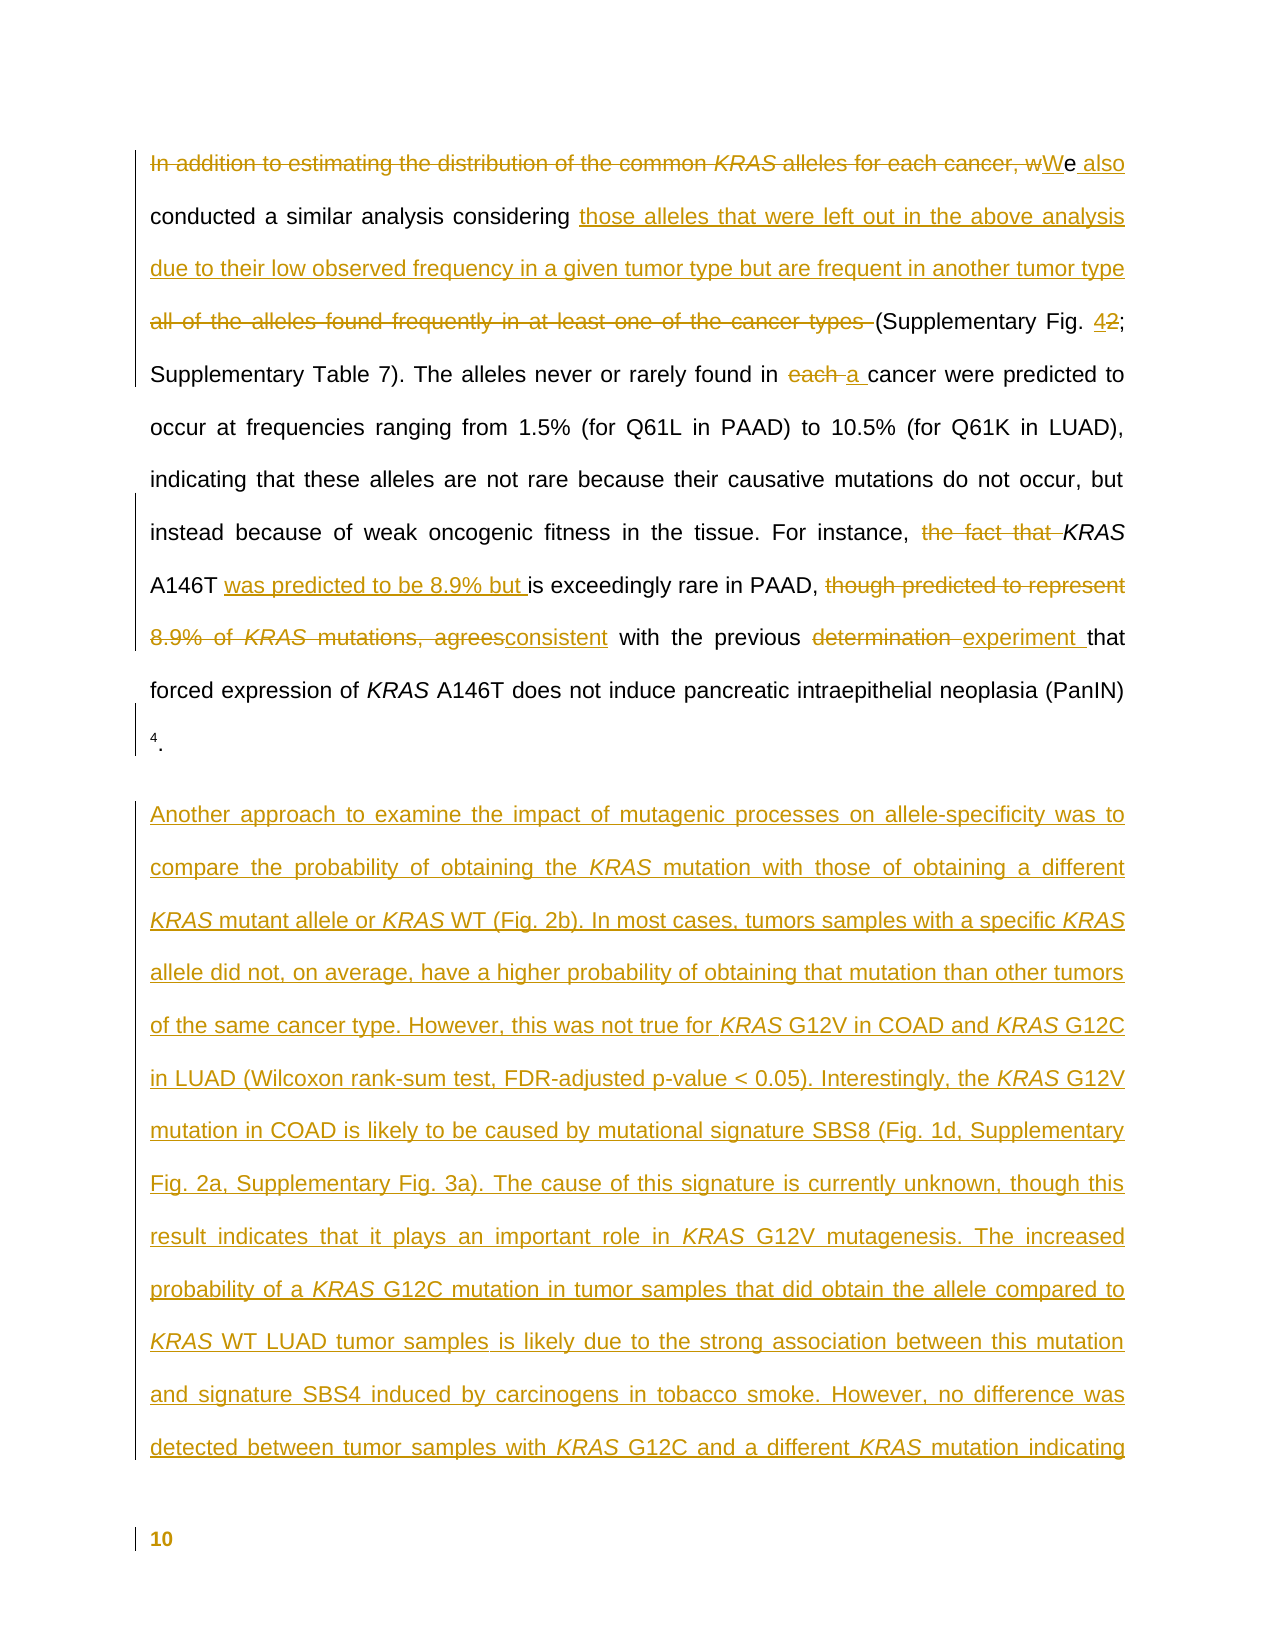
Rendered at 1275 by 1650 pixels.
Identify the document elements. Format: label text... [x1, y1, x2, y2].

text e conducted a similar analysis considering (Supplementary Fig. ; Supplementary Table 7). The alleles never or rarely found in cancer were predicted to occur at frequencies ranging from 1.5% (for Q61L in PAAD) to 10.5% (for Q61K in LUAD), indicating that these alleles are not rare because their causative mutations do not occur, but instead because of weak oncogenic fitness in the tissue. For instance, KRASA146T is exceedingly rare in PAAD, with the previous that forced expression of KRAS A146T does not induce pancreatic intraepithelial neoplasia (PanIN) . [150, 279, 1125, 756]
text e conducted a similar analysis considering (Supplementary Fig. ; Supplementary Table 7). The alleles never or rarely found in cancer were predicted to occur at frequencies ranging from 1.5% (for Q61L in PAAD) to 10.5% (for Q61K in LUAD), indicating that these alleles are not rare because their causative mutations do not occur, but instead because of weak oncogenic fitness in the tissue. For instance, KRASA146T is exceedingly rare in PAAD, with the previous that forced expression of KRAS A146T does not induce pancreatic intraepithelial neoplasia (PanIN) . [150, 150, 1125, 278]
